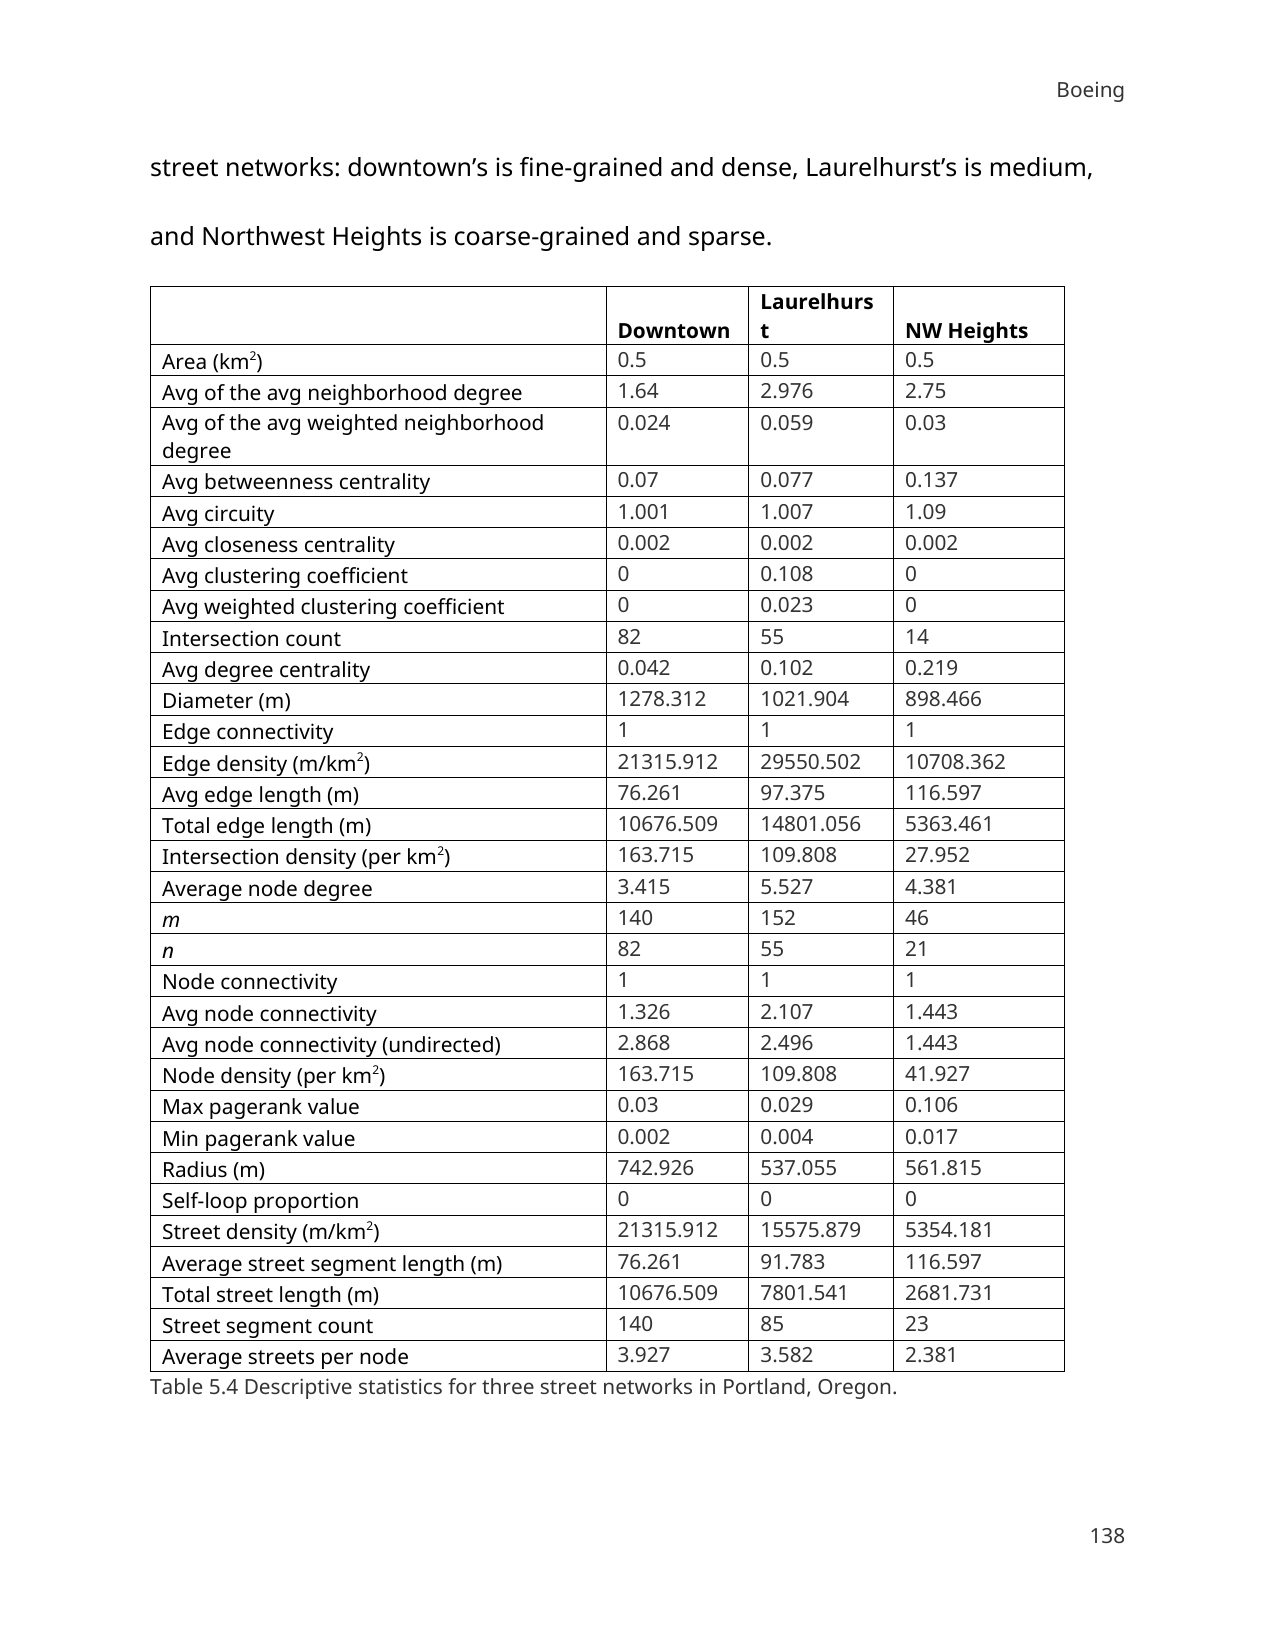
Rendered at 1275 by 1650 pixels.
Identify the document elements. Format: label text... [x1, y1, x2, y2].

table_cell 0.059 [749, 408, 893, 464]
table_cell 1 [607, 716, 748, 746]
table_cell 55 [749, 622, 893, 652]
table_cell 0.024 [607, 408, 748, 464]
table_cell 21315.912 [607, 747, 748, 777]
table_cell 0.106 [894, 1091, 1064, 1121]
table_cell 82 [607, 622, 748, 652]
table_cell 5354.181 [894, 1216, 1064, 1246]
table_cell 21315.912 [607, 1216, 748, 1246]
table_cell 4.381 [894, 872, 1064, 902]
table_header Laurelhurst [749, 287, 893, 344]
table_cell 0.03 [894, 408, 1064, 464]
table_cell Avg of the avg neighborhood degree [151, 376, 606, 407]
table_cell 1.001 [607, 497, 748, 527]
table_header NW Heights [894, 287, 1064, 344]
table_cell 15575.879 [749, 1216, 893, 1246]
table_cell 0 [607, 591, 748, 621]
table_cell Edge connectivity [151, 716, 606, 746]
table_cell n [151, 934, 606, 964]
table_cell Total edge length (m) [151, 809, 606, 839]
table_cell Average streets per node [151, 1341, 606, 1371]
table_cell Self-loop proportion [151, 1184, 606, 1214]
table_cell 2.868 [607, 1028, 748, 1058]
table_cell Max pagerank value [151, 1091, 606, 1121]
table_cell 3.415 [607, 872, 748, 902]
table_cell Avg weighted clustering coefficient [151, 591, 606, 621]
table_cell 91.783 [749, 1247, 893, 1277]
table_cell 0.137 [894, 466, 1064, 496]
table_cell 1 [607, 966, 748, 996]
table_cell 0.002 [607, 1122, 748, 1152]
table_cell 163.715 [607, 1059, 748, 1089]
table_cell 0.07 [607, 466, 748, 496]
table_cell Avg clustering coefficient [151, 559, 606, 589]
table_cell 140 [607, 903, 748, 933]
table_cell Street segment count [151, 1309, 606, 1339]
table_header Downtown [607, 287, 748, 344]
table_cell 10708.362 [894, 747, 1064, 777]
table_cell 1021.904 [749, 684, 893, 714]
table_cell 0.077 [749, 466, 893, 496]
table_cell 1278.312 [607, 684, 748, 714]
table_cell 41.927 [894, 1059, 1064, 1089]
table_cell 2.496 [749, 1028, 893, 1058]
table_cell 5363.461 [894, 809, 1064, 839]
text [150, 150, 1125, 252]
table_cell 2.976 [749, 376, 893, 407]
table_cell 0.03 [607, 1091, 748, 1121]
table_cell 29550.502 [749, 747, 893, 777]
table_cell Avg closeness centrality [151, 528, 606, 558]
table_cell Intersection count [151, 622, 606, 652]
table_cell 0.219 [894, 653, 1064, 683]
table_cell 163.715 [607, 841, 748, 871]
table_cell 76.261 [607, 1247, 748, 1277]
table_cell Radius (m) [151, 1153, 606, 1183]
table_cell 1.443 [894, 1028, 1064, 1058]
table_cell 1.64 [607, 376, 748, 407]
table_cell 0.102 [749, 653, 893, 683]
table_cell 7801.541 [749, 1278, 893, 1308]
table_cell 140 [607, 1309, 748, 1339]
table_cell 5.527 [749, 872, 893, 902]
table_cell Avg node connectivity (undirected) [151, 1028, 606, 1058]
table_cell 109.808 [749, 1059, 893, 1089]
table_cell Area (km2) [151, 345, 606, 375]
table_cell 1.09 [894, 497, 1064, 527]
table_cell 1.007 [749, 497, 893, 527]
table_cell Avg of the avg weighted neighborhood degree [151, 408, 606, 464]
table_cell 14801.056 [749, 809, 893, 839]
table_cell 2.107 [749, 997, 893, 1027]
table_cell 1.443 [894, 997, 1064, 1027]
table_cell 82 [607, 934, 748, 964]
table_cell Street density (m/km2) [151, 1216, 606, 1246]
table_cell 0 [607, 1184, 748, 1214]
table_cell 116.597 [894, 778, 1064, 808]
table_cell 76.261 [607, 778, 748, 808]
table_cell 0.5 [894, 345, 1064, 375]
table_cell 0.002 [749, 528, 893, 558]
table_cell Node density (per km2) [151, 1059, 606, 1089]
table_cell 0.108 [749, 559, 893, 589]
table_cell 2.75 [894, 376, 1064, 407]
table_cell 0 [607, 559, 748, 589]
table_cell 0.029 [749, 1091, 893, 1121]
table_cell 109.808 [749, 841, 893, 871]
table_cell 1 [749, 966, 893, 996]
table_cell 0.002 [894, 528, 1064, 558]
table_cell Avg node connectivity [151, 997, 606, 1027]
table_cell 898.466 [894, 684, 1064, 714]
table_cell 27.952 [894, 841, 1064, 871]
table_cell 1 [894, 716, 1064, 746]
table_cell Node connectivity [151, 966, 606, 996]
table_cell 97.375 [749, 778, 893, 808]
table_cell 0.023 [749, 591, 893, 621]
table_cell 0 [894, 559, 1064, 589]
table_cell Avg circuity [151, 497, 606, 527]
table_cell 1.326 [607, 997, 748, 1027]
table_cell 2681.731 [894, 1278, 1064, 1308]
table_cell 0.004 [749, 1122, 893, 1152]
table_cell Average street segment length (m) [151, 1247, 606, 1277]
table_cell 3.927 [607, 1341, 748, 1371]
table_cell 561.815 [894, 1153, 1064, 1183]
table_cell 23 [894, 1309, 1064, 1339]
table_cell 1 [749, 716, 893, 746]
table_cell m [151, 903, 606, 933]
table_cell Intersection density (per km2) [151, 841, 606, 871]
table_cell 152 [749, 903, 893, 933]
table_cell Avg edge length (m) [151, 778, 606, 808]
table_cell 2.381 [894, 1341, 1064, 1371]
table_cell 0.042 [607, 653, 748, 683]
table_cell Min pagerank value [151, 1122, 606, 1152]
table_cell Edge density (m/km2) [151, 747, 606, 777]
table_cell Average node degree [151, 872, 606, 902]
table_cell 0.002 [607, 528, 748, 558]
table_cell 742.926 [607, 1153, 748, 1183]
table_cell 0 [894, 591, 1064, 621]
table_cell 21 [894, 934, 1064, 964]
table_cell 537.055 [749, 1153, 893, 1183]
table_cell 14 [894, 622, 1064, 652]
table_cell 3.582 [749, 1341, 893, 1371]
table_cell 1 [894, 966, 1064, 996]
table_cell 46 [894, 903, 1064, 933]
table_cell 0.5 [749, 345, 893, 375]
table_cell 116.597 [894, 1247, 1064, 1277]
table_cell Total street length (m) [151, 1278, 606, 1308]
table_cell Avg degree centrality [151, 653, 606, 683]
table_cell 0 [749, 1184, 893, 1214]
table_cell 10676.509 [607, 1278, 748, 1308]
table_cell 0 [894, 1184, 1064, 1214]
table_cell 0.017 [894, 1122, 1064, 1152]
table_cell Diameter (m) [151, 684, 606, 714]
table_cell 55 [749, 934, 893, 964]
table_cell Avg betweenness centrality [151, 466, 606, 496]
table_cell 10676.509 [607, 809, 748, 839]
table_cell 0.5 [607, 345, 748, 375]
table_header [151, 287, 606, 344]
table_cell 85 [749, 1309, 893, 1339]
